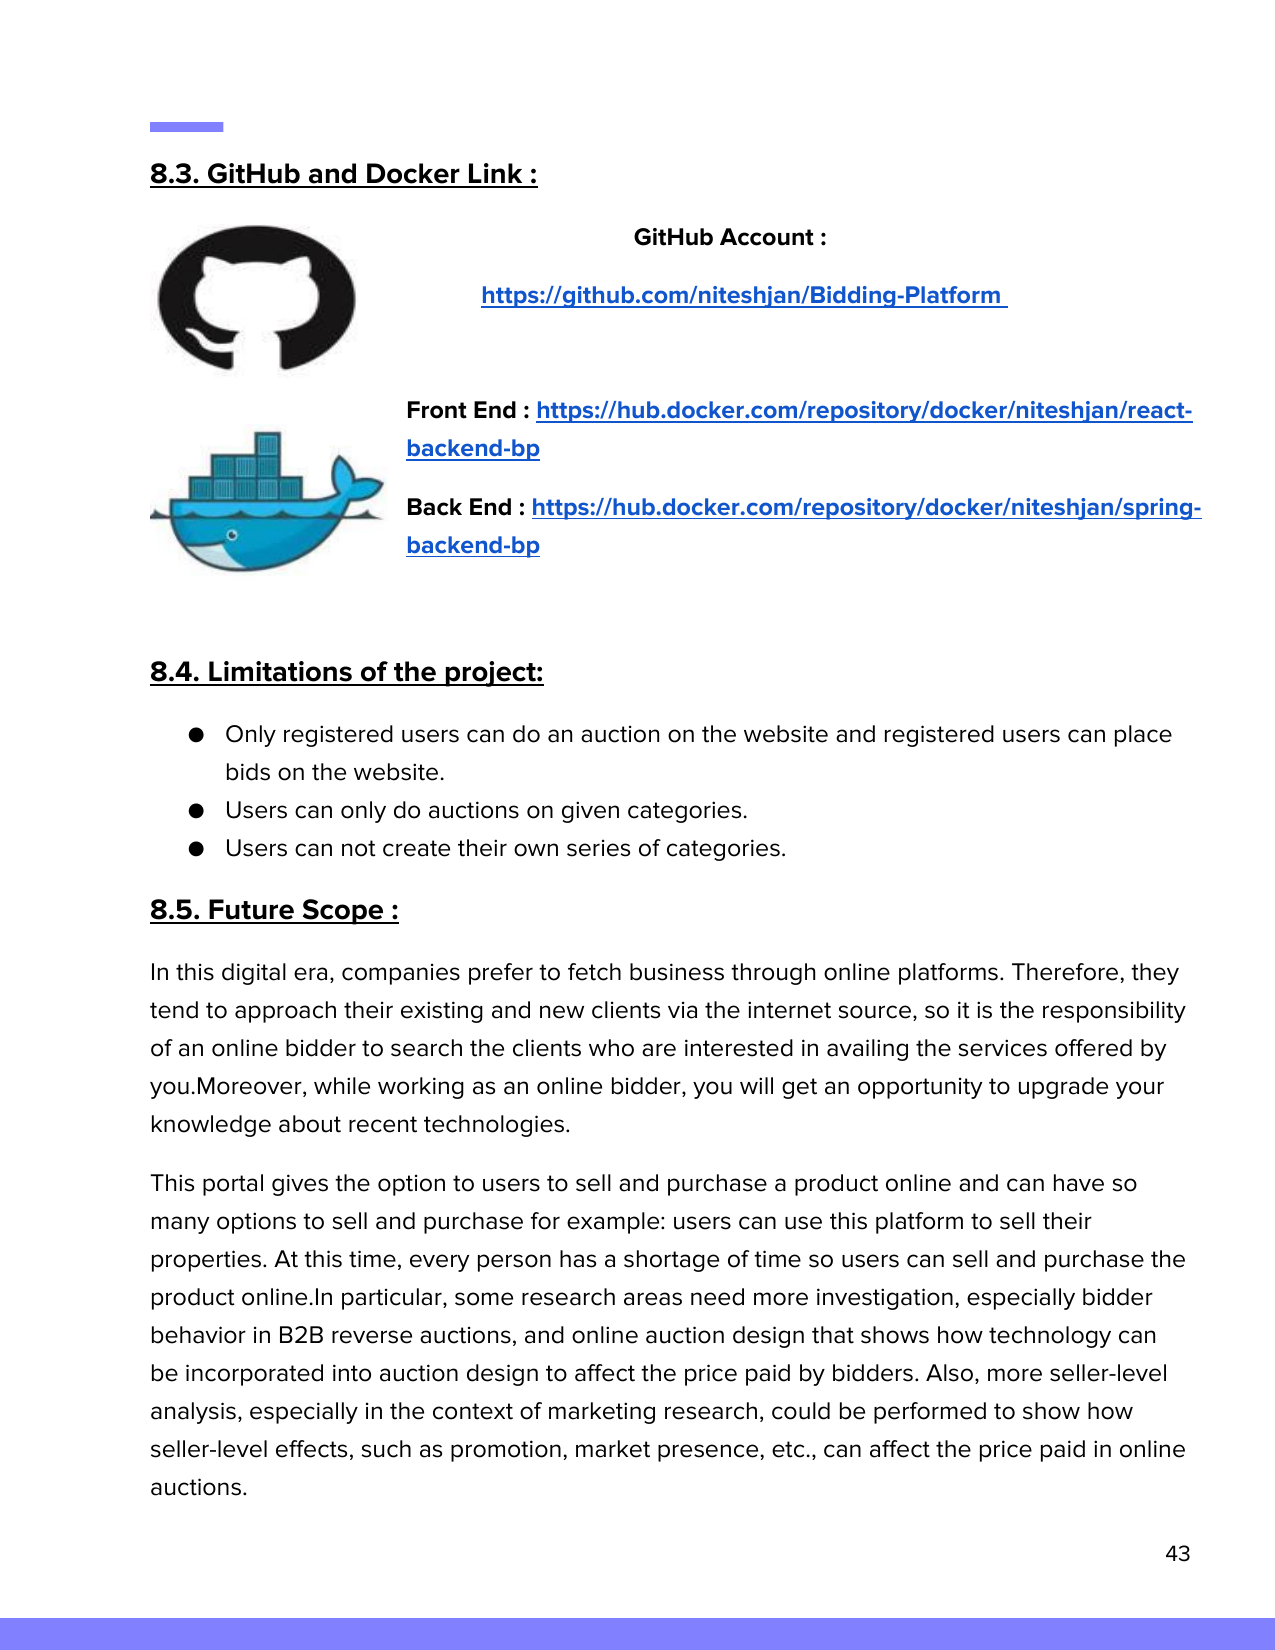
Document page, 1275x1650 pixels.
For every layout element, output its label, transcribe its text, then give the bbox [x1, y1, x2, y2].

picture [150, 424, 388, 581]
text 8.4. Limitations of the project: [150, 654, 1275, 690]
picture [150, 122, 224, 132]
subtitle Users can only do auctions on given categories. [187, 796, 1191, 826]
text In this digital era, companies prefer to fetch business through online platforms. Therefore, they tend to approach their existing and new clients via the internet source, so it is the responsibility of an online bidder to search the clients who are interested in availing the services offered by you.Moreover, while working as an online bidder, you will get an opportunity to upgrade your knowledge about recent technologies. [150, 958, 1191, 1140]
picture [0, 1618, 1275, 1650]
text Back End : https://hub.docker.com/repository/docker/niteshjan/spring-backend-bp [388, 492, 1275, 561]
picture [150, 224, 358, 381]
subtitle 8.3. GitHub and Docker Link : [150, 157, 1191, 192]
subtitle 8.5. Future Scope : [150, 892, 1191, 928]
text GitHub Account : [375, 222, 1191, 252]
subtitle Only registered users can do an auction on the website and registered users can place bids on the website. [187, 719, 1191, 788]
text This portal gives the option to users to sell and purchase a product online and can have so many options to sell and purchase for example: users can use this platform to sell their properties. At this time, every person has a shortage of time so users can sell and purchase the product online.In particular, some research areas need more investigation, especially bidder behavior in B2B reverse auctions, and online auction design that shows how technology can be incorporated into auction design to affect the price paid by bidders. Also, more seller-level analysis, especially in the context of marketing research, could be performed to show how seller-level effects, such as promotion, market presence, etc., can affect the price paid in online auctions. [150, 1169, 1191, 1503]
text Front End : https://hub.docker.com/repository/docker/niteshjan/react-backend-bp [150, 395, 1237, 464]
text https://github.com/niteshjan/Bidding-Platform [358, 281, 1191, 311]
subtitle Users can not create their own series of categories. [187, 834, 1191, 864]
